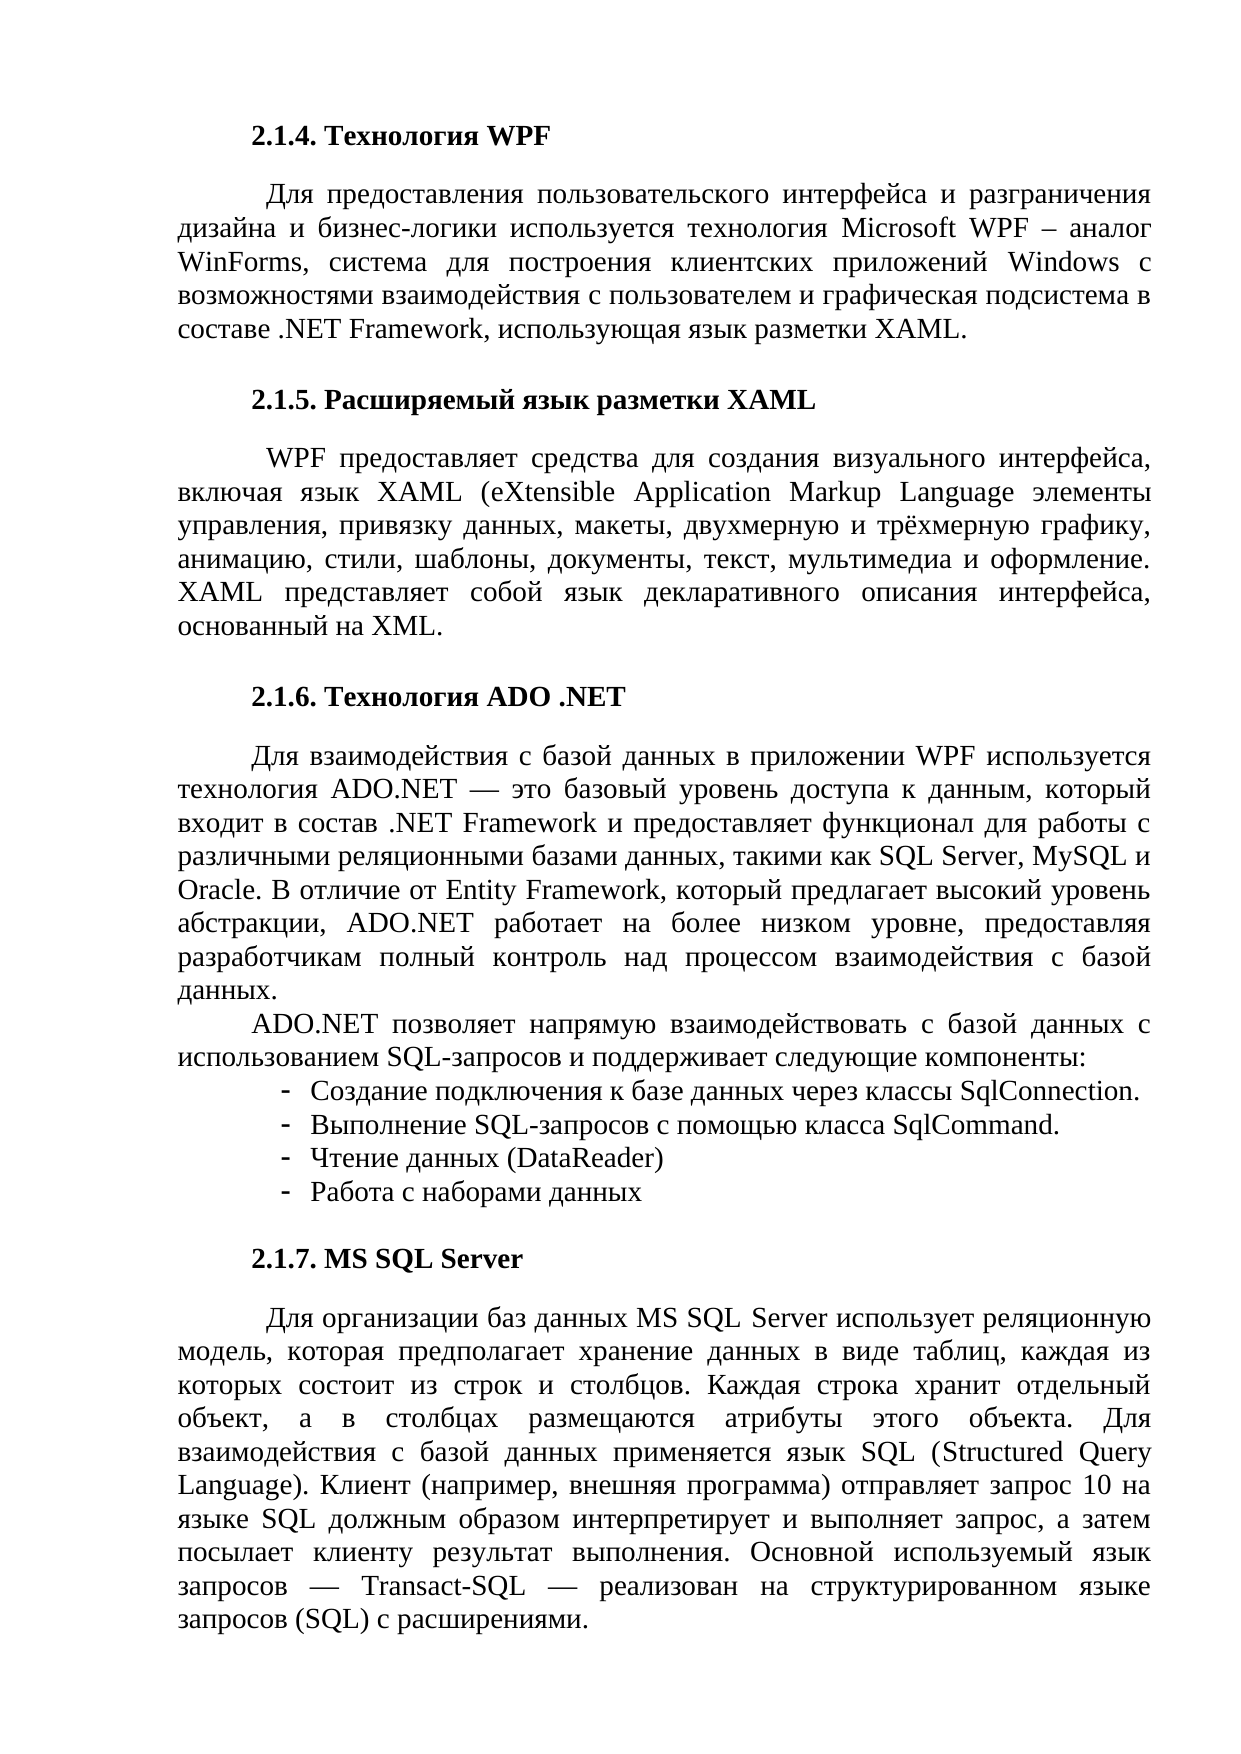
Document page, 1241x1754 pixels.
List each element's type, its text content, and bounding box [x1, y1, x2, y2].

list Технология ADO .NET [177, 679, 1152, 713]
text Для взаимодействия с базой данных в приложении WPF используется технология ADO.NET — это базовый уровень доступа к данным, который входит в состав .NET Framework и предоставляет функционал для работы с различными реляционными базами данных, такими как SQL Server, MySQL и Oracle. В отличие от Entity Framework, который предлагает высокий уровень абстракции, ADO.NET работает на более низком уровне, предоставляя разработчикам полный контроль над процессом взаимодействия с базой данных. [177, 738, 1152, 1006]
list MS SQL Server [177, 1241, 1152, 1275]
text Для организации баз данных MS SQL Server использует реляционную модель, которая предполагает хранение данных в виде таблиц, каждая из которых состоит из строк и столбцов. Каждая строка хранит отдельный объект, а в столбцах размещаются атрибуты этого объекта. Для взаимодействия с базой данных применяется язык SQL (Structured Query Language). Клиент (например, внешняя программа) отправляет запрос 10 на языке SQL должным образом интерпретирует и выполняет запрос, а затем посылает клиенту результат выполнения. Основной используемый язык запросов — Transact-SQL — реализован на структурированном языке запросов (SQL) с расширениями. [177, 1300, 1152, 1635]
list Выполнение SQL-запросов с помощью класса SqlCommand. [281, 1107, 1152, 1140]
list Чтение данных (DataReader) [281, 1140, 1152, 1174]
list Расширяемый язык разметки XAML [177, 382, 1152, 415]
list Технология WPF [177, 118, 1152, 152]
list Создание подключения к базе данных через классы SqlConnection. [281, 1073, 1152, 1107]
text Для предоставления пользовательского интерфейса и разграничения дизайна и бизнес-логики используется технология Microsoft WPF – аналог WinForms, система для построения клиентских приложений Windows с возможностями взаимодействия с пользователем и графическая подсистема в составе .NET Framework, использующая язык разметки XAML. [177, 177, 1152, 344]
list Работа с наборами данных [281, 1174, 1152, 1208]
text WPF предоставляет средства для создания визуального интерфейса, включая язык XAML (eXtensible Application Markup Language элементы управления, привязку данных, макеты, двухмерную и трёхмерную графику, анимацию, стили, шаблоны, документы, текст, мультимедиа и оформление. XAML представляет собой язык декларативного описания интерфейса, основанный на XML. [177, 440, 1152, 642]
text ADO.NET позволяет напрямую взаимодействовать с базой данных с использованием SQL-запросов и поддерживает следующие компоненты: [177, 1006, 1152, 1073]
